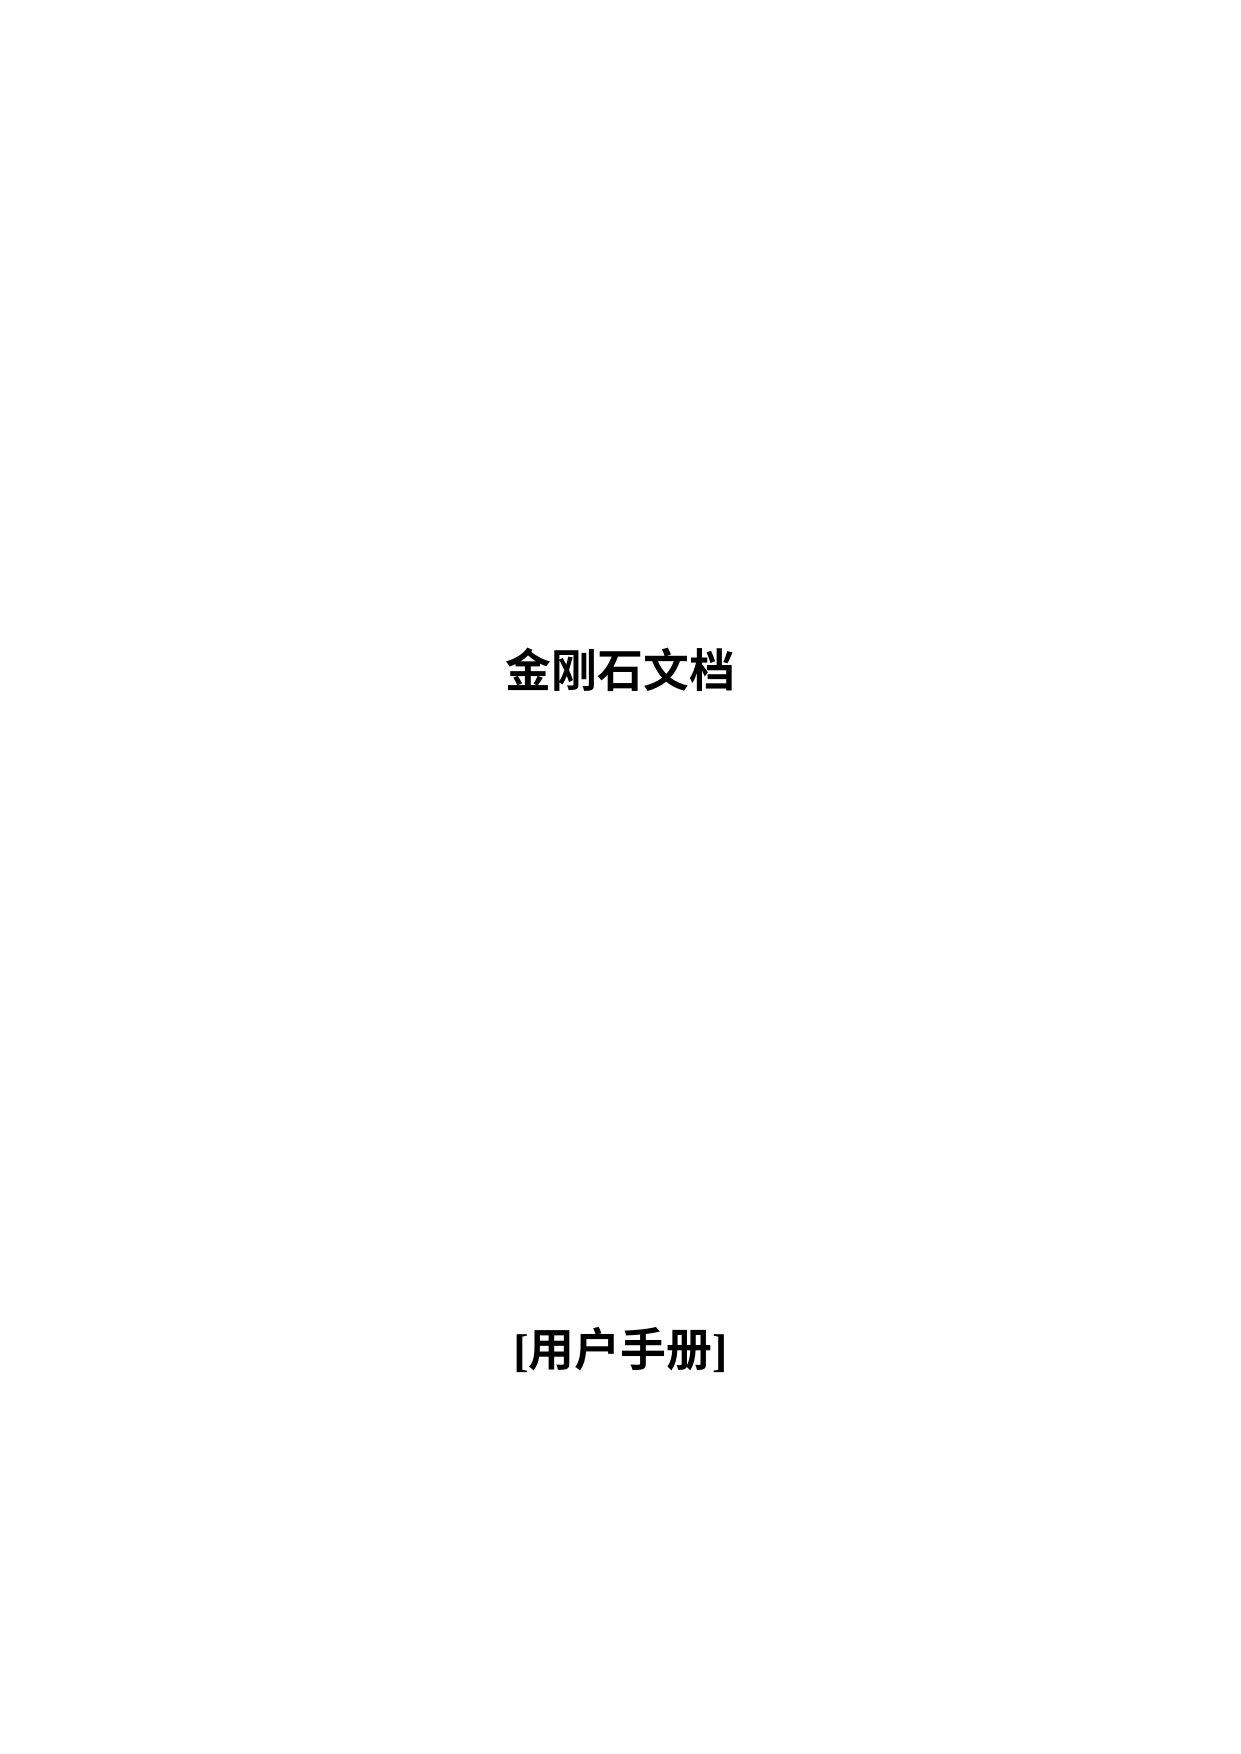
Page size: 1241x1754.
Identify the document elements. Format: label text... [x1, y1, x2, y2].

text 金刚石文档 [187, 619, 1053, 716]
text [用户手册] [187, 1297, 1053, 1395]
